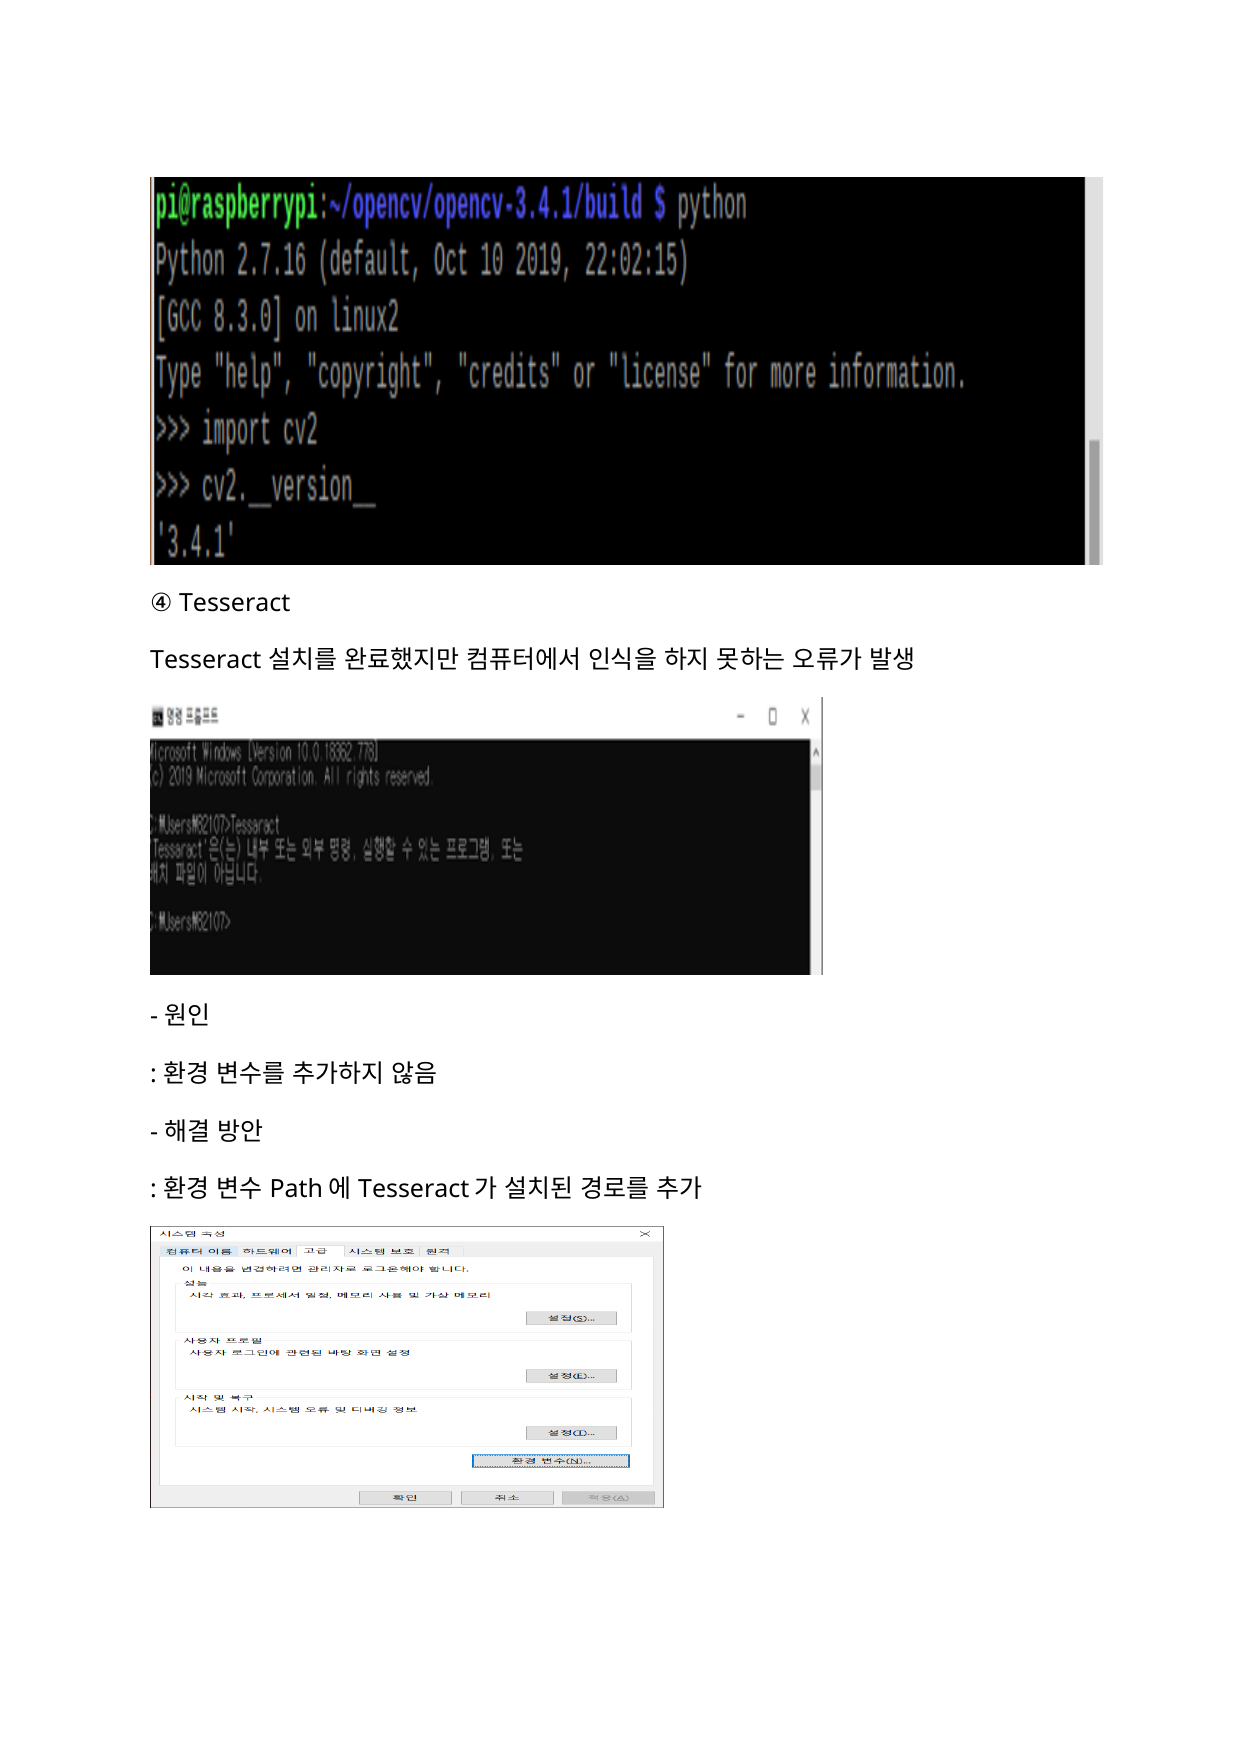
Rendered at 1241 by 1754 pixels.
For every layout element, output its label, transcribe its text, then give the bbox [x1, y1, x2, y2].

picture [150, 177, 1104, 565]
picture [150, 1226, 664, 1508]
text Tesseract 설치를 완료했지만 컴퓨터에서 인식을 하지 못하는 오류가 발생 [150, 639, 1090, 676]
text : 환경 변수 Path에 Tesseract가 설치된 경로를 추가 [150, 1169, 1090, 1205]
text ④ Tesseract [150, 585, 1090, 619]
text - 원인 [150, 995, 1090, 1031]
text - 해결 방안 [150, 1111, 1090, 1147]
picture [150, 697, 823, 975]
text : 환경 변수를 추가하지 않음 [150, 1053, 1090, 1089]
